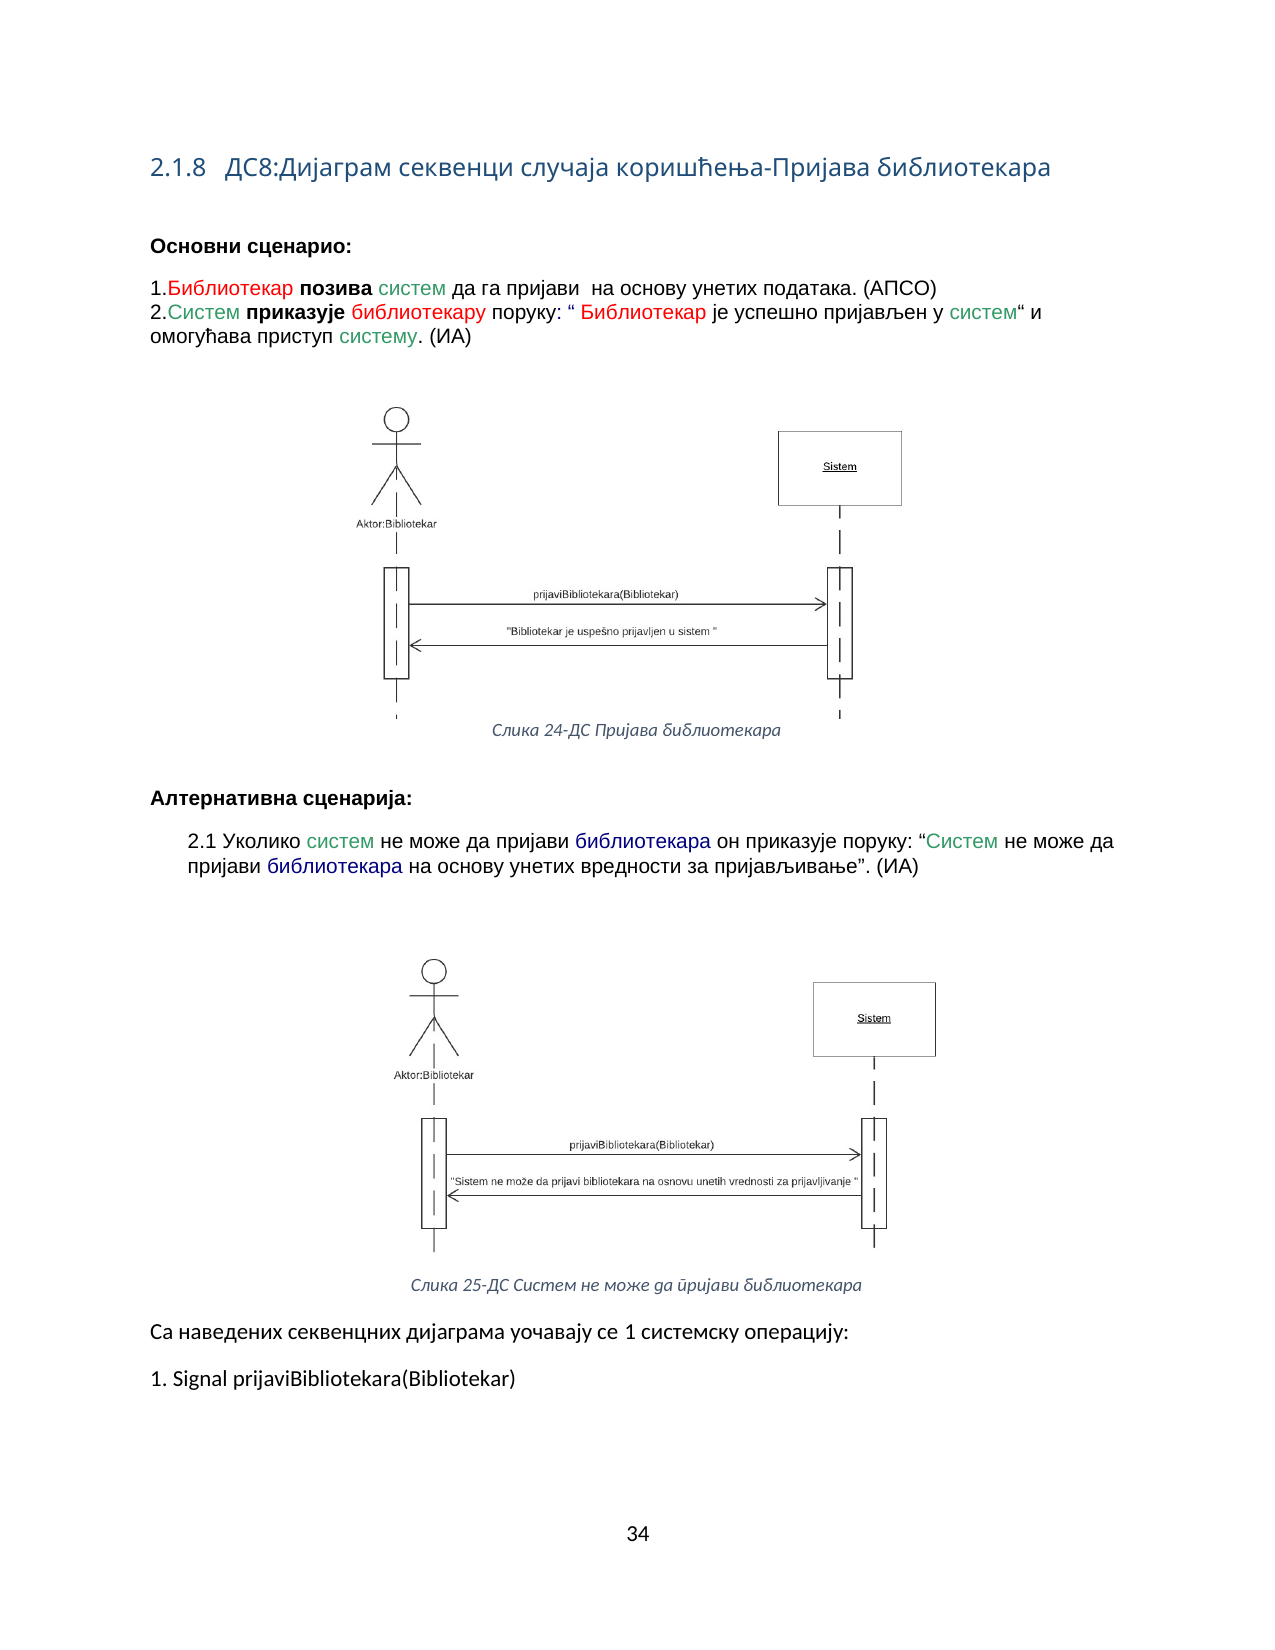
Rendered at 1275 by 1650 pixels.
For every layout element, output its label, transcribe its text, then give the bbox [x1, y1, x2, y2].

text Слика 25-ДС Систем не може да пријави библиотекара [150, 1274, 1125, 1297]
text Алтернативна сценарија: [150, 786, 1125, 810]
text Слика 24-ДС Пријава библиотекара [150, 718, 1125, 741]
text 2.Систем приказује библиотекару поруку: “ Библиотекар је успешно пријављен у систем“ и омогућава приступ систему. (ИА) [150, 300, 1125, 348]
text 2.1 Уколико систем не може да пријави библиотекара он приказује поруку: “Систем не може да пријави библиотекара на основу унетих вредности за пријављивање”. (ИА) [187, 828, 1125, 878]
text Основни сценарио: [150, 234, 1125, 258]
picture [336, 939, 977, 1255]
subtitle ДС8:Дијаграм секвенци случаја коришћења-Пријава библиотекара [150, 150, 1125, 184]
text 1.Библиотекар позива систем да га пријави на основу унетих података. (АПСО) [150, 276, 1125, 300]
text 1. Signal prijaviBibliotekara(Bibliotekar) [150, 1364, 1125, 1392]
picture [342, 396, 933, 719]
text Са наведених секвенцних дијаграма уочавају се 1 системску операцију: [150, 1317, 1125, 1345]
